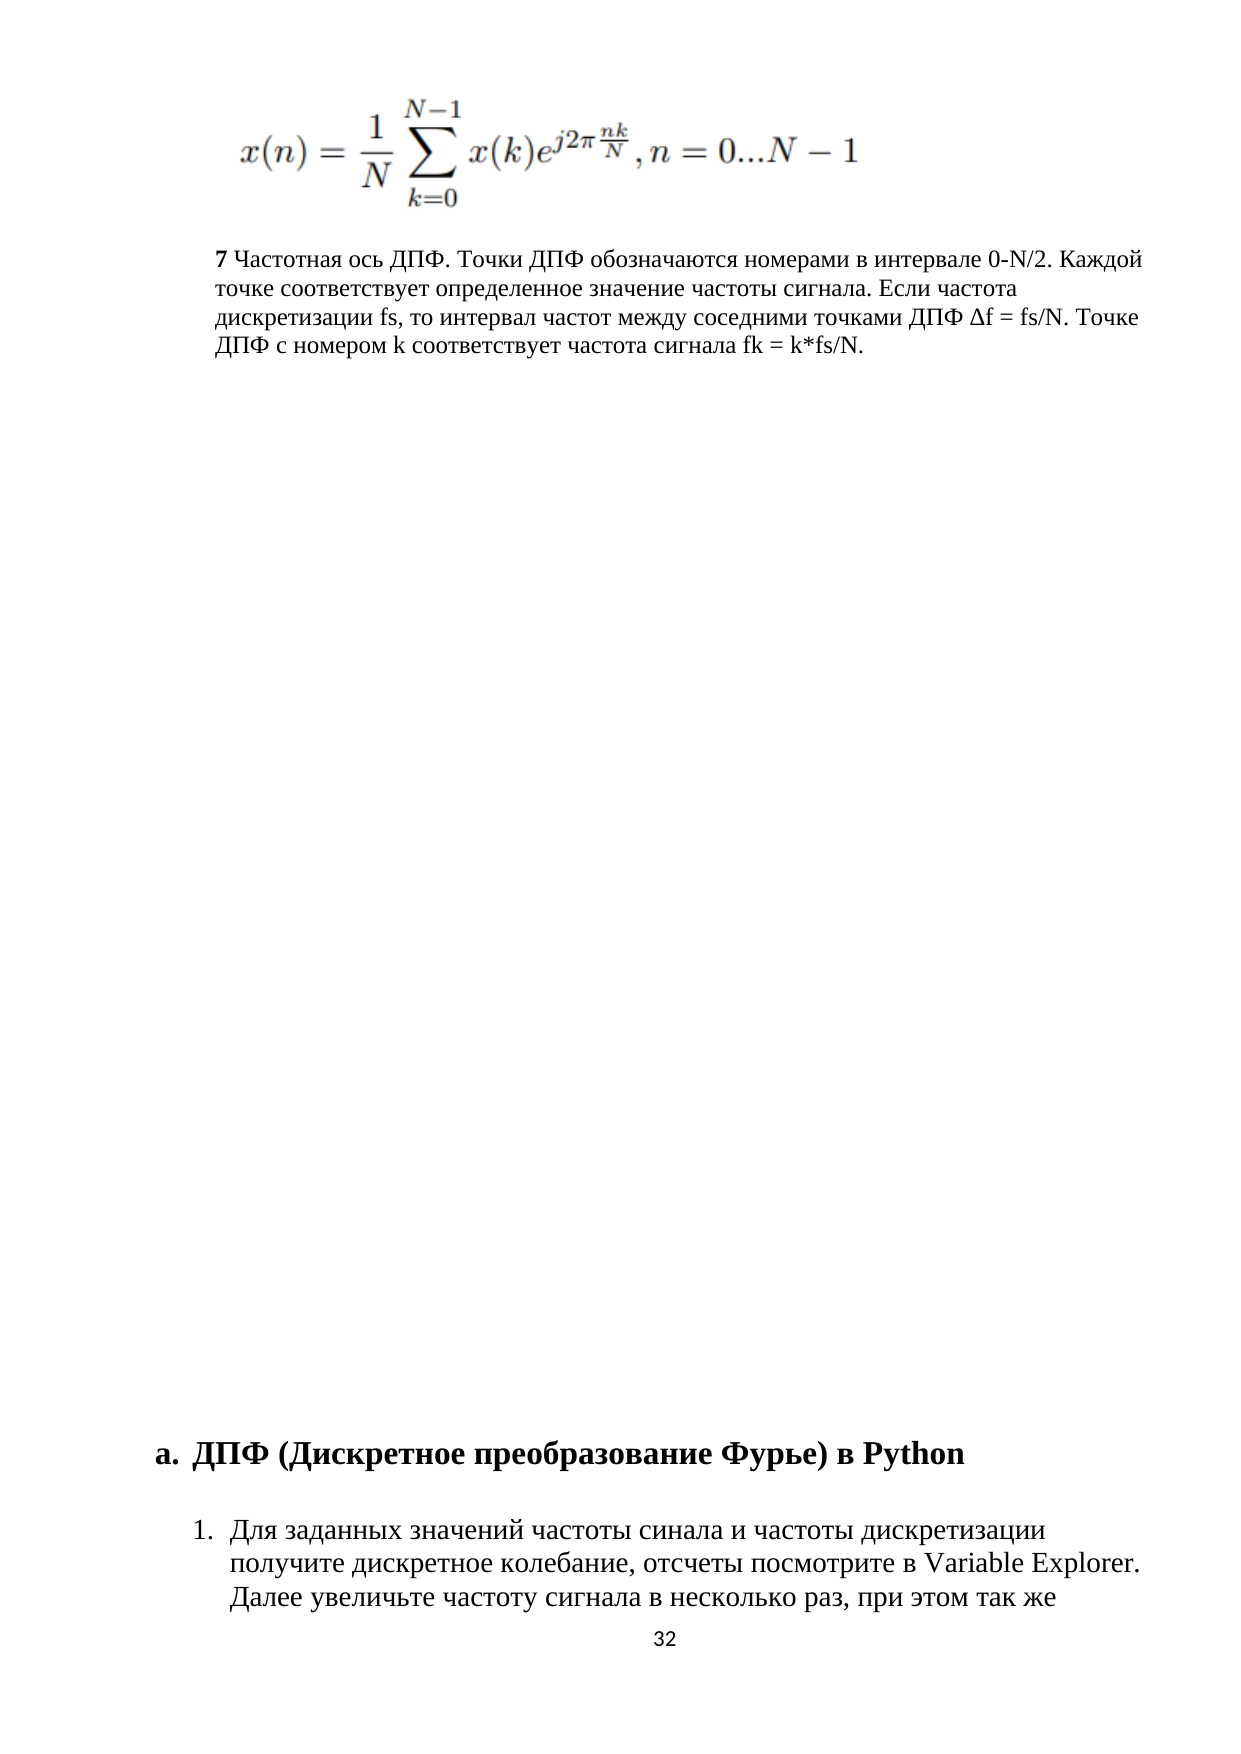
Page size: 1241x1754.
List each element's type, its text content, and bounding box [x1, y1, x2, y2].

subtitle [192, 1512, 1152, 1613]
list ДПФ (Дискретное преобразование Фурье) в Python [154, 1433, 1152, 1472]
text 7 Частотная ось ДПФ. Точки ДПФ обозначаются номерами в интервале 0-N/2. Каждой точке соответствует определенное значение частоты сигнала. Если частота дискретизации fs, то интервал частот между соседними точками ДПФ ∆f = fs/N. Точке ДПФ с номером k соответствует частота сигнала fk = k*fs/N. [215, 244, 1152, 359]
picture [214, 88, 873, 216]
